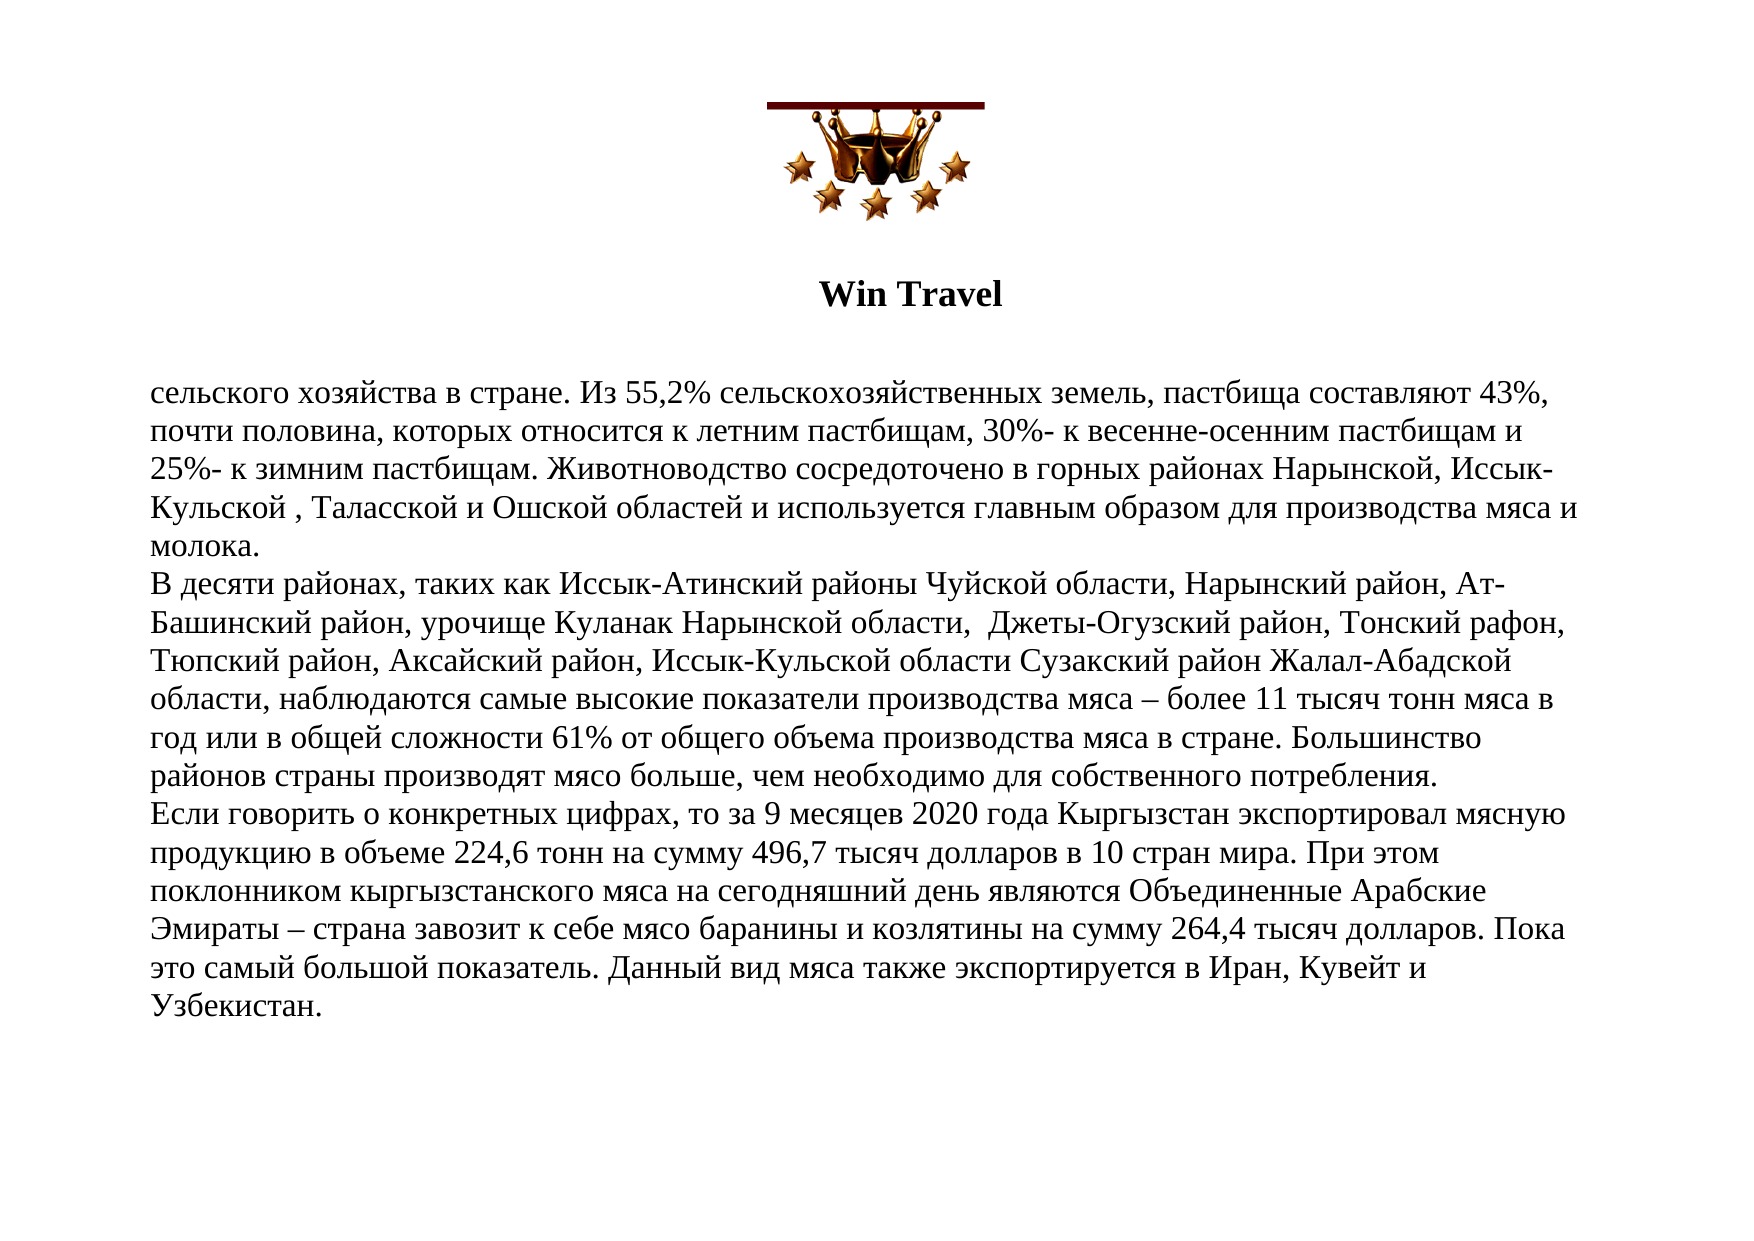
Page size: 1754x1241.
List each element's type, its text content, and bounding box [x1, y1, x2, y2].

text Если говорить о конкретных цифрах, то за 9 месяцев 2020 года Кыргызстан экспортировал мясную продукцию в объеме 224,6 тонн на сумму 496,7 тысяч долларов в 10 стран мира. При этом поклонником кыргызстанского мяса на сегодняшний день являются Объединенные Арабские Эмираты – страна завозит к себе мясо баранины и козлятины на сумму 264,4 тысяч долларов. Пока это самый большой показатель. Данный вид мяса также экспортируется в Иран, Кувейт и Узбекистан. [150, 793, 1604, 1023]
picture [767, 102, 985, 221]
text В десяти районах, таких как Иссык-Атинский районы Чуйской области, Нарынский район, Ат-Башинский район, урочище Куланак Нарынской области, Джеты-Огузский район, Тонский рафон, Тюпский район, Аксайский район, Иссык-Кульской области Сузакский район Жалал-Абадской области, наблюдаются самые высокие показатели производства мяса – более 11 тысяч тонн мяса в год или в общей сложности 61% от общего объема производства мяса в стране. Большинство районов страны производят мясо больше, чем необходимо для собственного потребления. [150, 563, 1604, 793]
